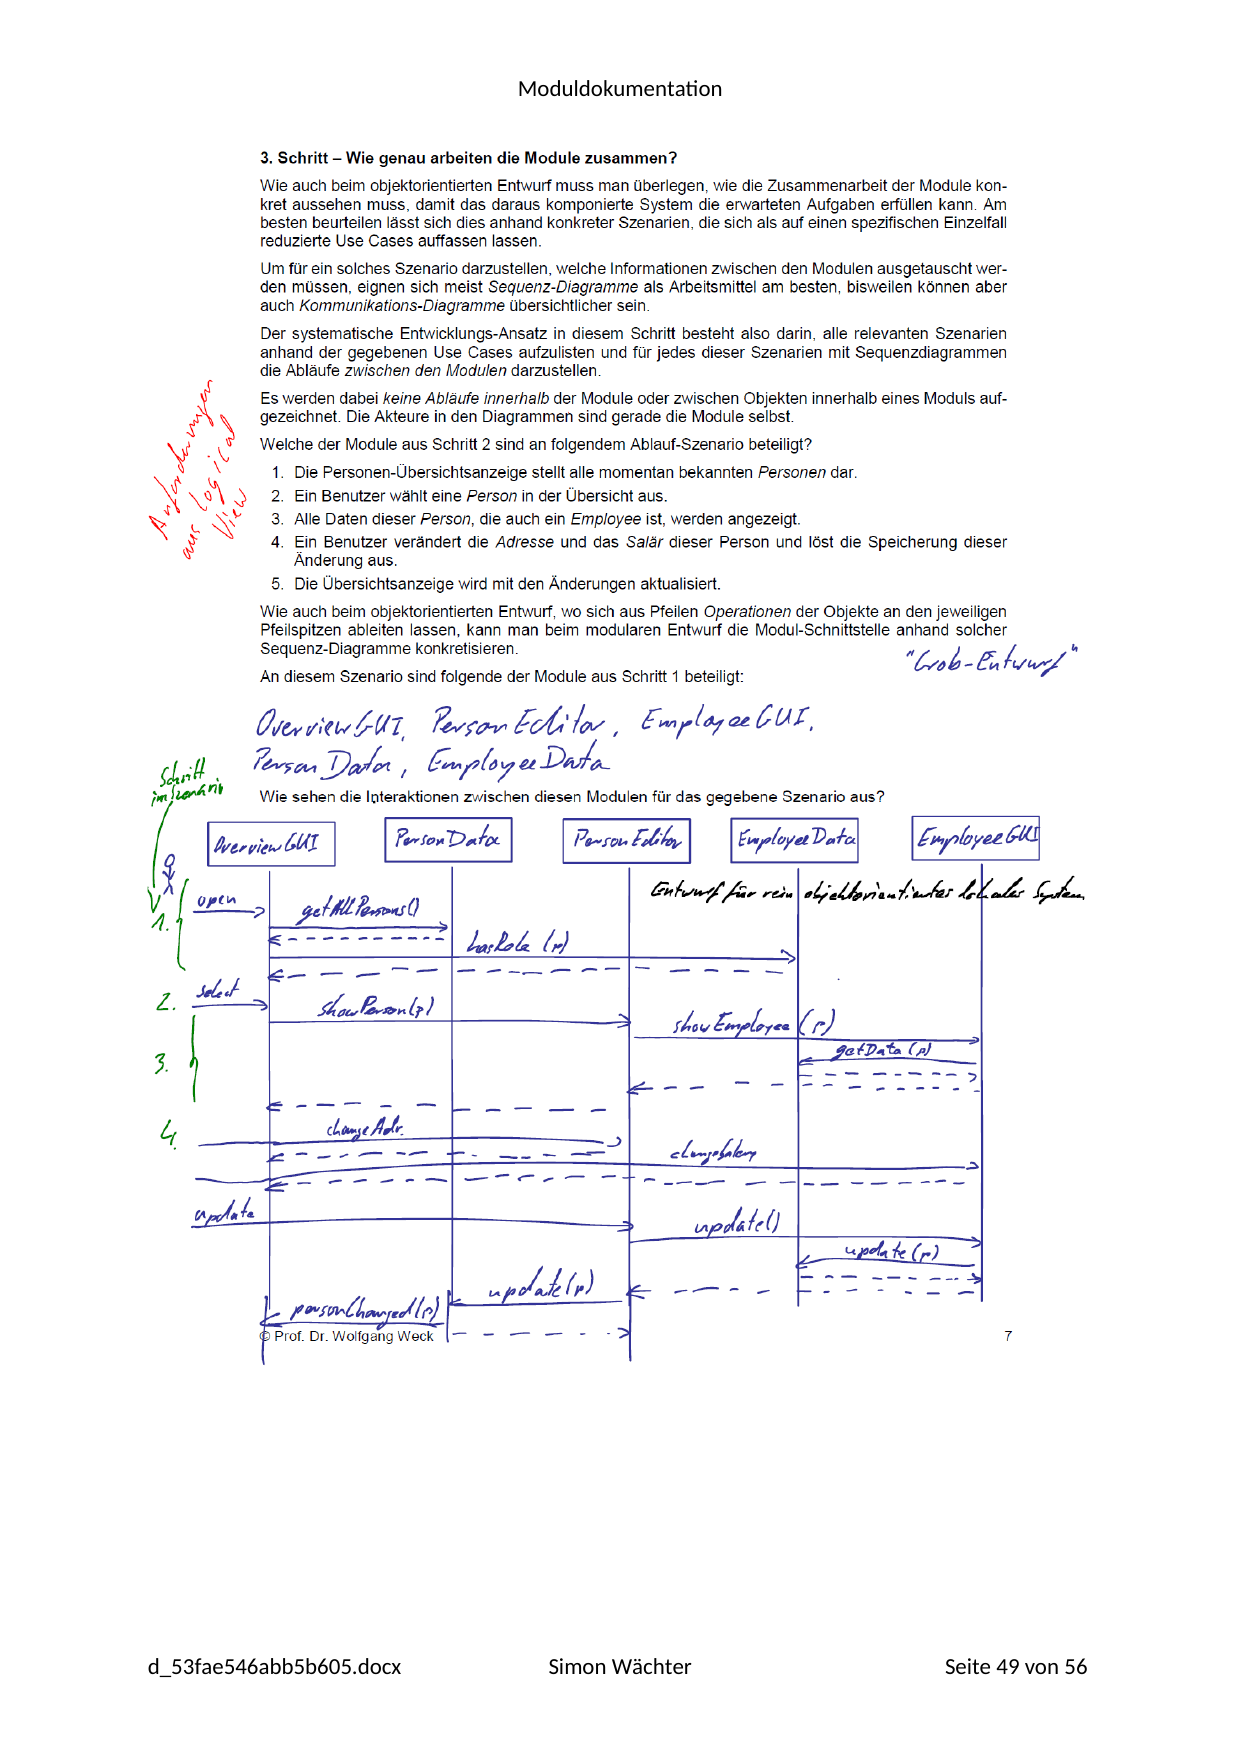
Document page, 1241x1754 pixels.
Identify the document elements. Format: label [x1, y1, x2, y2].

picture [147, 704, 1093, 1371]
picture [147, 147, 1093, 686]
